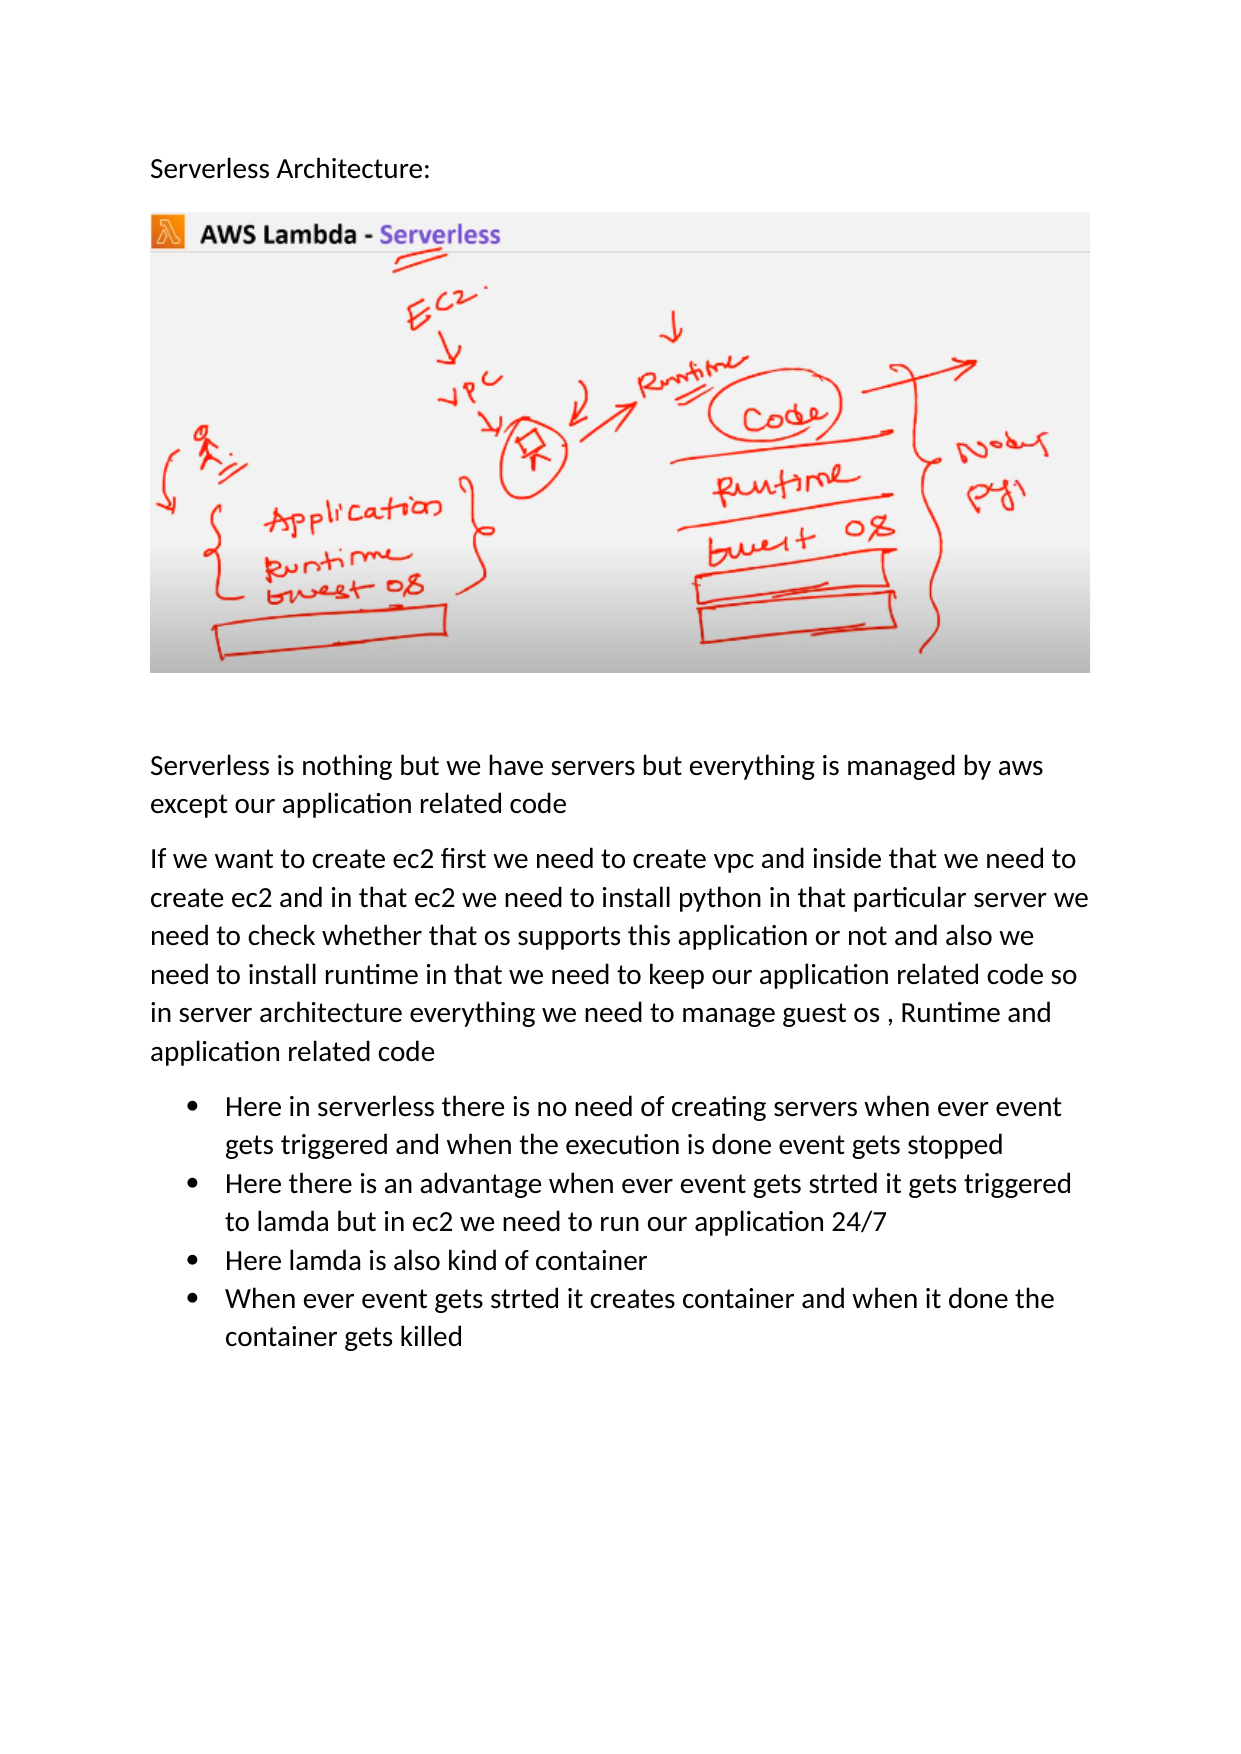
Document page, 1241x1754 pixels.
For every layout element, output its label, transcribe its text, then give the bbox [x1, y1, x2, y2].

list When ever event gets strted it creates container and when it done the container gets killed [187, 1280, 1090, 1354]
text Serverless Architecture: [150, 150, 1090, 186]
text Serverless is nothing but we have servers but everything is managed by aws except our application related code [150, 747, 1090, 821]
list Here in serverless there is no need of creating servers when ever event gets triggered and when the execution is done event gets stopped [187, 1088, 1090, 1162]
text If we want to create ec2 first we need to create vpc and inside that we need to create ec2 and in that ec2 we need to install python in that particular server we need to check whether that os supports this application or not and also we need to install runtime in that we need to keep our application related code so in server architecture everything we need to manage guest os , Runtime and application related code [150, 841, 1090, 1068]
list Here there is an advantage when ever event gets strted it gets triggered to lamda but in ec2 we need to run our application 24/7 [187, 1165, 1090, 1239]
picture [150, 205, 1091, 673]
list Here lamda is also kind of container [187, 1242, 1090, 1277]
